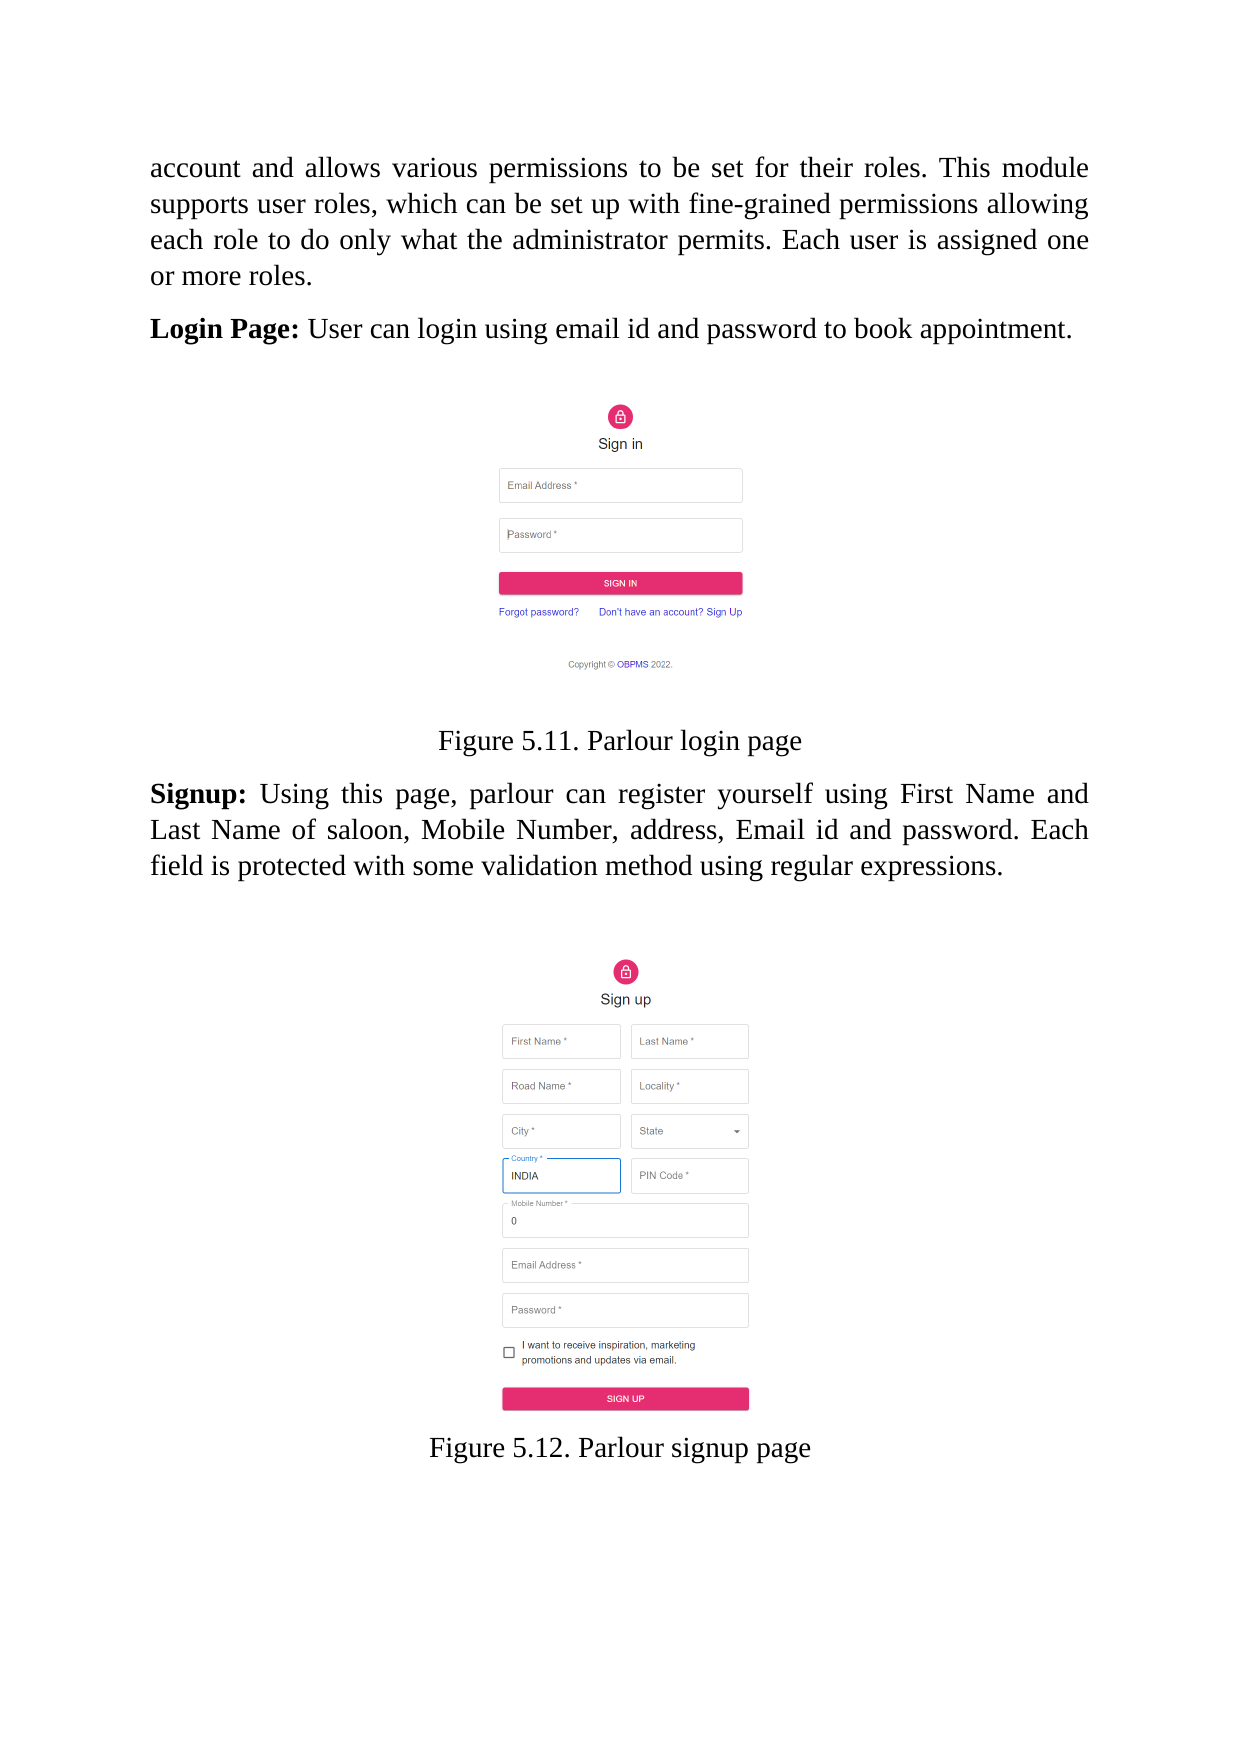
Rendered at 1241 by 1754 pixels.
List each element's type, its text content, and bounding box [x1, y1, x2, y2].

text Figure 5.12. Parlour signup page [150, 1430, 1090, 1463]
picture [438, 364, 802, 704]
text Figure 5.11. Parlour login page [150, 723, 1090, 756]
picture [434, 953, 806, 1411]
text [150, 150, 1090, 292]
text Login Page: User can login using email id and password to book appointment. [150, 311, 1090, 345]
text Signup: Using this page, parlour can register yourself using First Name and Last Name of saloon, Mobile Number, address, Email id and password. Each field is protected with some validation method using regular expressions. [150, 776, 1090, 882]
